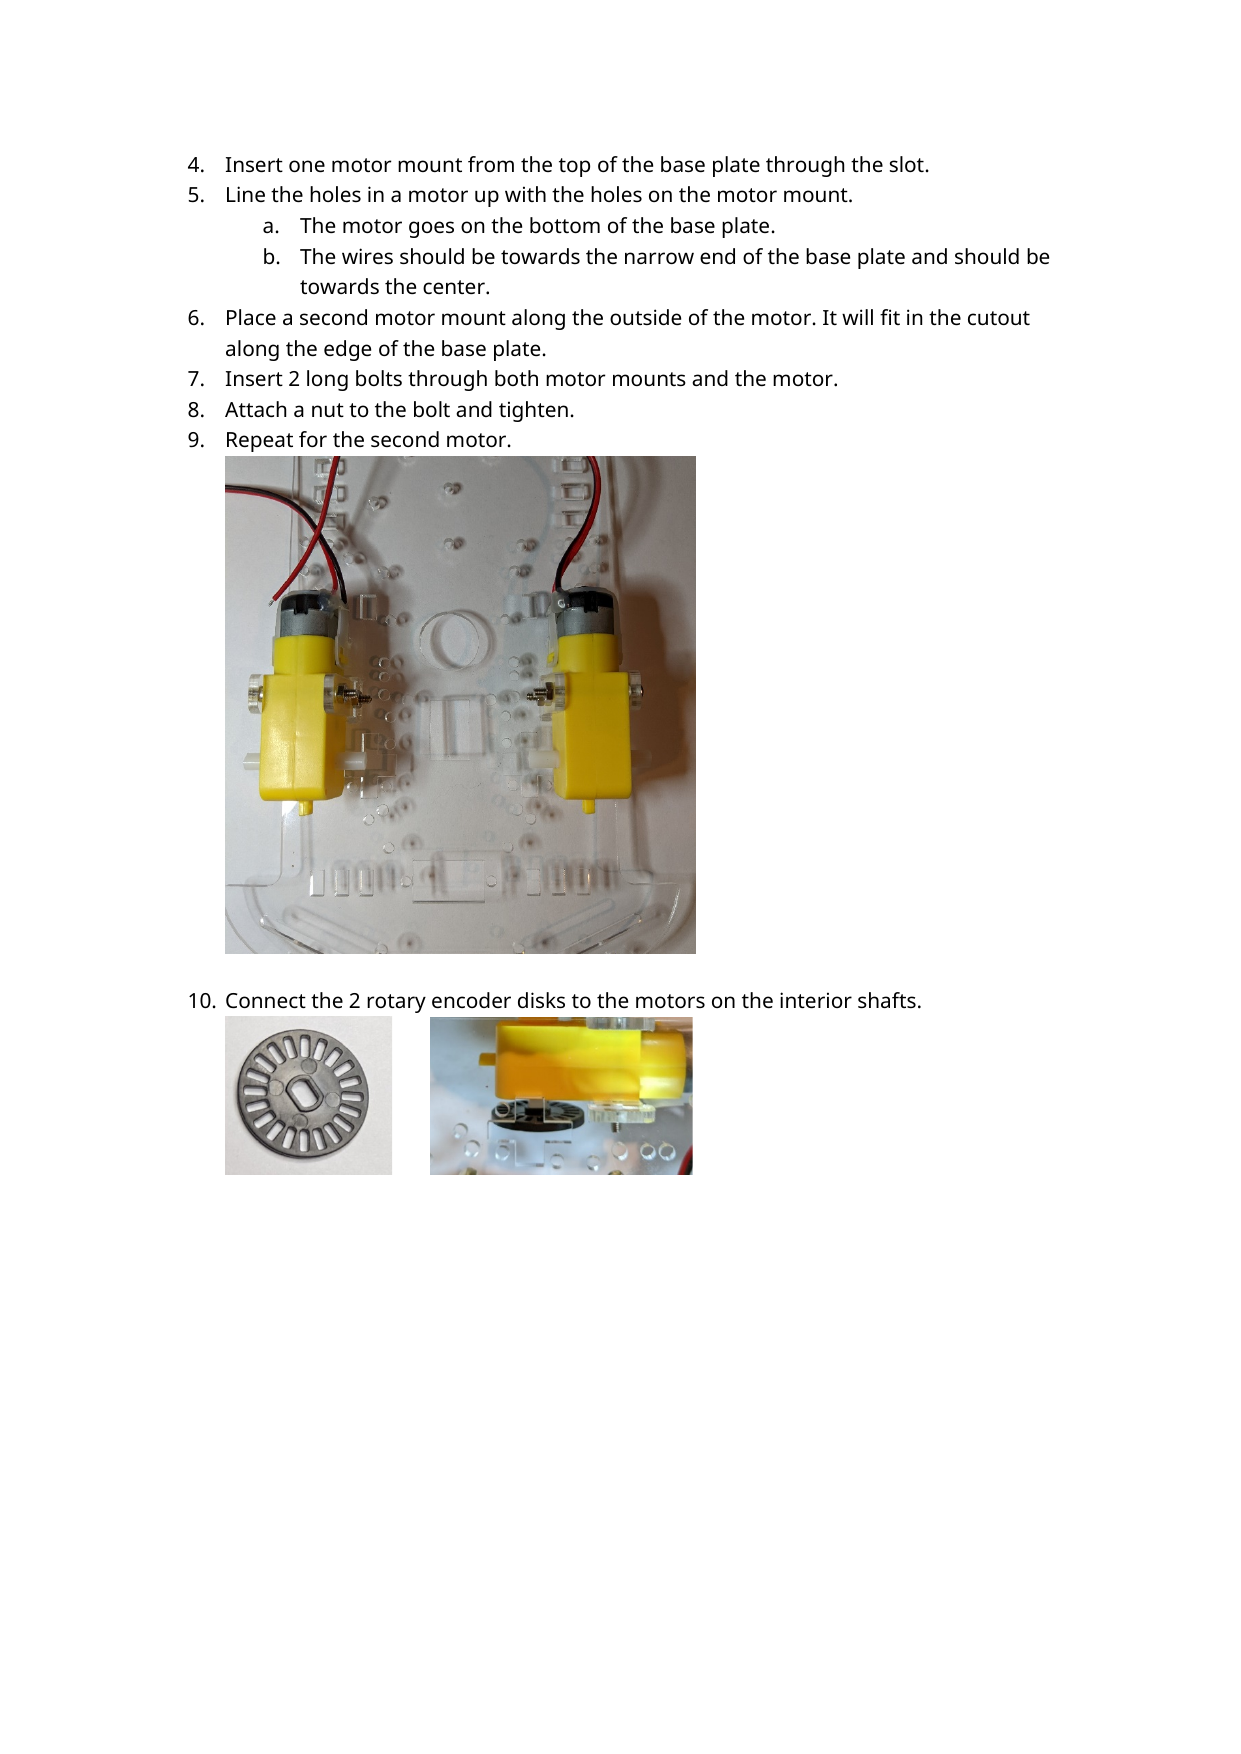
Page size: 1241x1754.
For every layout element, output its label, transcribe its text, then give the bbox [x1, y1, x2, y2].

list Insert 2 long bolts through both motor mounts and the motor. [187, 364, 1090, 393]
list The wires should be towards the narrow end of the base plate and should be towards the center. [262, 242, 1090, 301]
list Line the holes in a motor up with the holes on the motor mount. [187, 181, 1090, 209]
list Repeat for the second motor. [187, 426, 1090, 454]
list Insert one motor mount from the top of the base plate through the slot. [187, 150, 1090, 178]
list The motor goes on the bottom of the base plate. [262, 211, 1090, 240]
list Place a second motor mount along the outside of the motor. It will fit in the cutout along the edge of the base plate. [187, 303, 1090, 362]
picture [225, 456, 696, 954]
picture [225, 1016, 393, 1175]
list Connect the 2 rotary encoder disks to the motors on the interior shafts. [187, 986, 1090, 1015]
picture [430, 1017, 693, 1175]
list Attach a nut to the bolt and tighten. [187, 395, 1090, 423]
